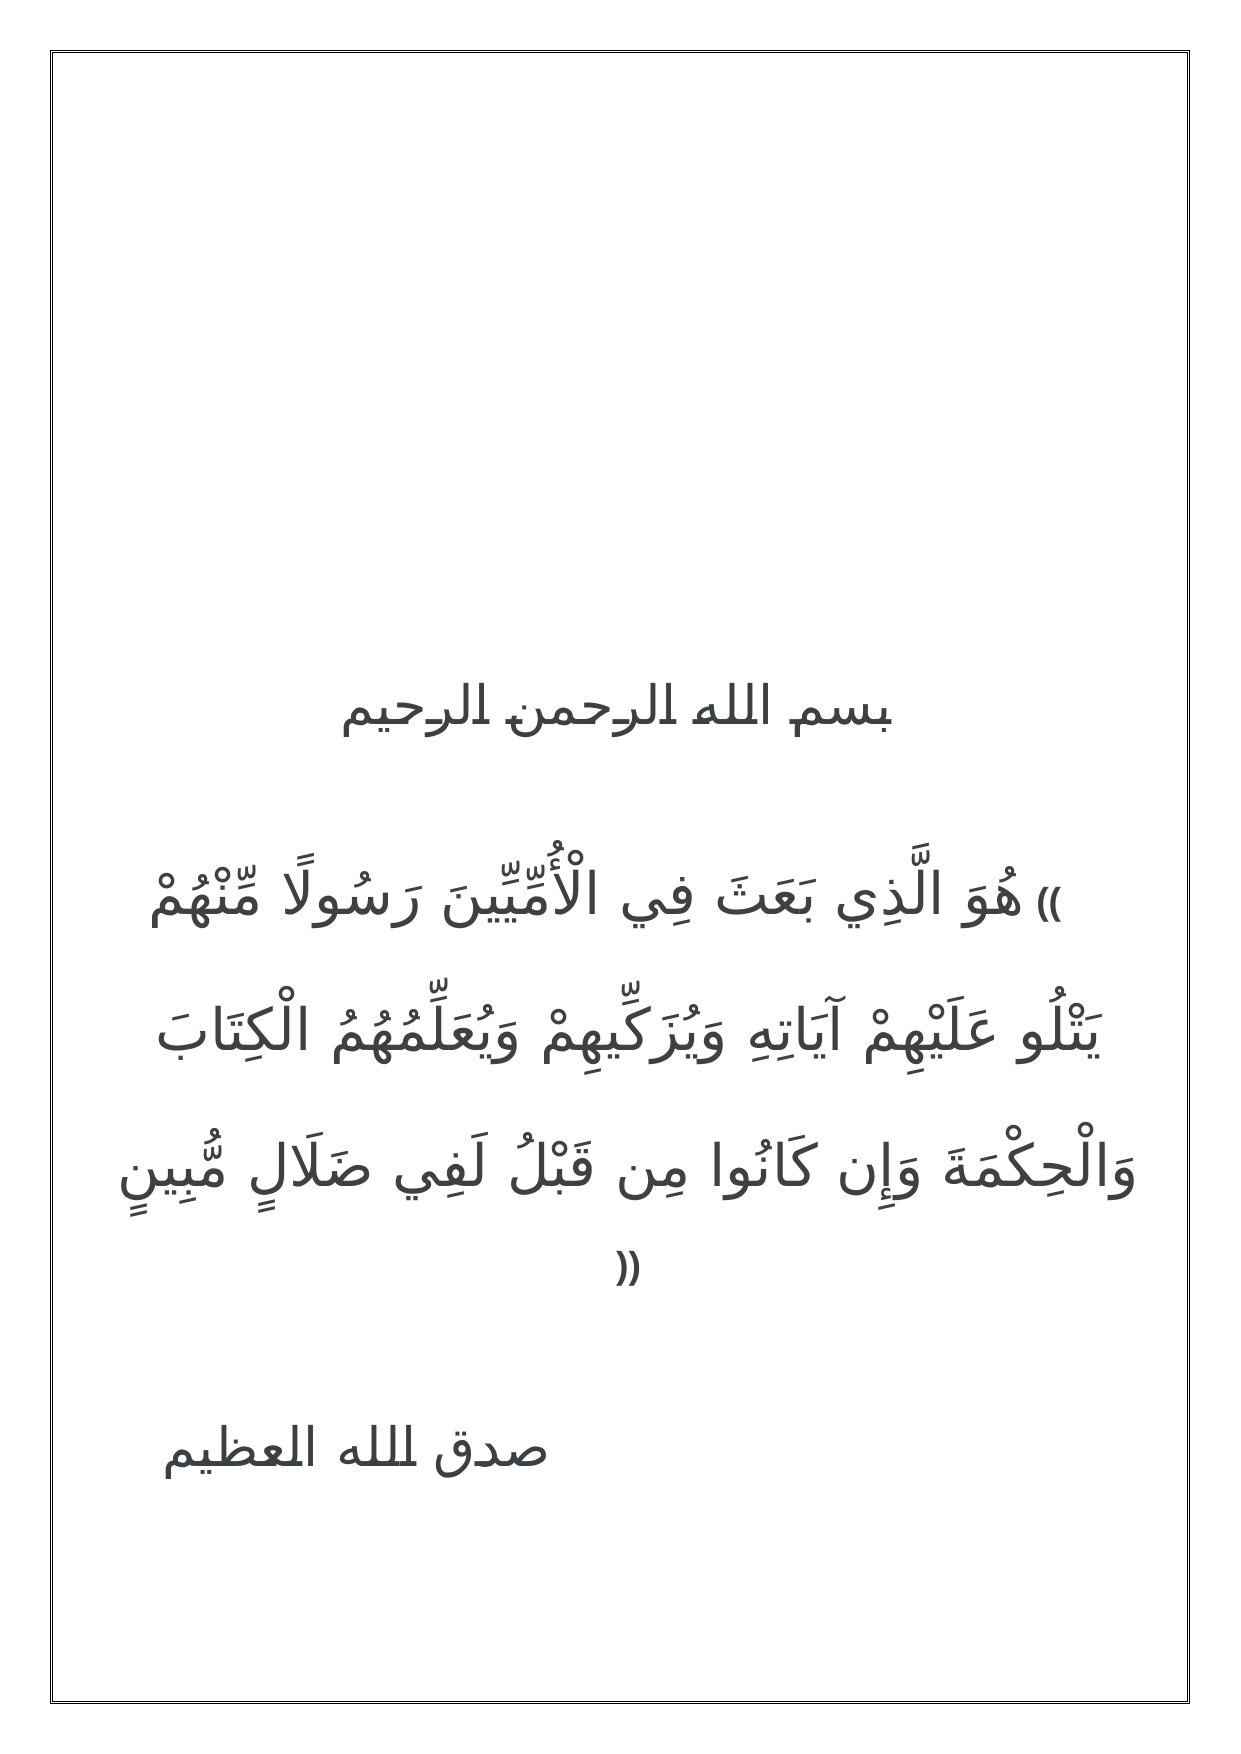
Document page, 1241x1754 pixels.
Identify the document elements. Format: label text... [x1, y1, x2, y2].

text )) هُوَ الَّذِي بَعَثَ فِي الْأُمِّيِّينَ رَسُولًا مِّنْهُمْ يَتْلُو عَلَيْهِمْ آيَاتِهِ وَيُزَكِّيهِمْ وَيُعَلِّمُهُمُ الْكِتَابَ وَالْحِكْمَةَ وَإِن كَانُوا مِن قَبْلُ لَفِي ضَلَالٍ مُّبِينٍ (( [106, 860, 1150, 1286]
text بسم الله الرحمن الرحيم [162, 674, 1069, 737]
text صدق الله العظيم [162, 1416, 1069, 1479]
